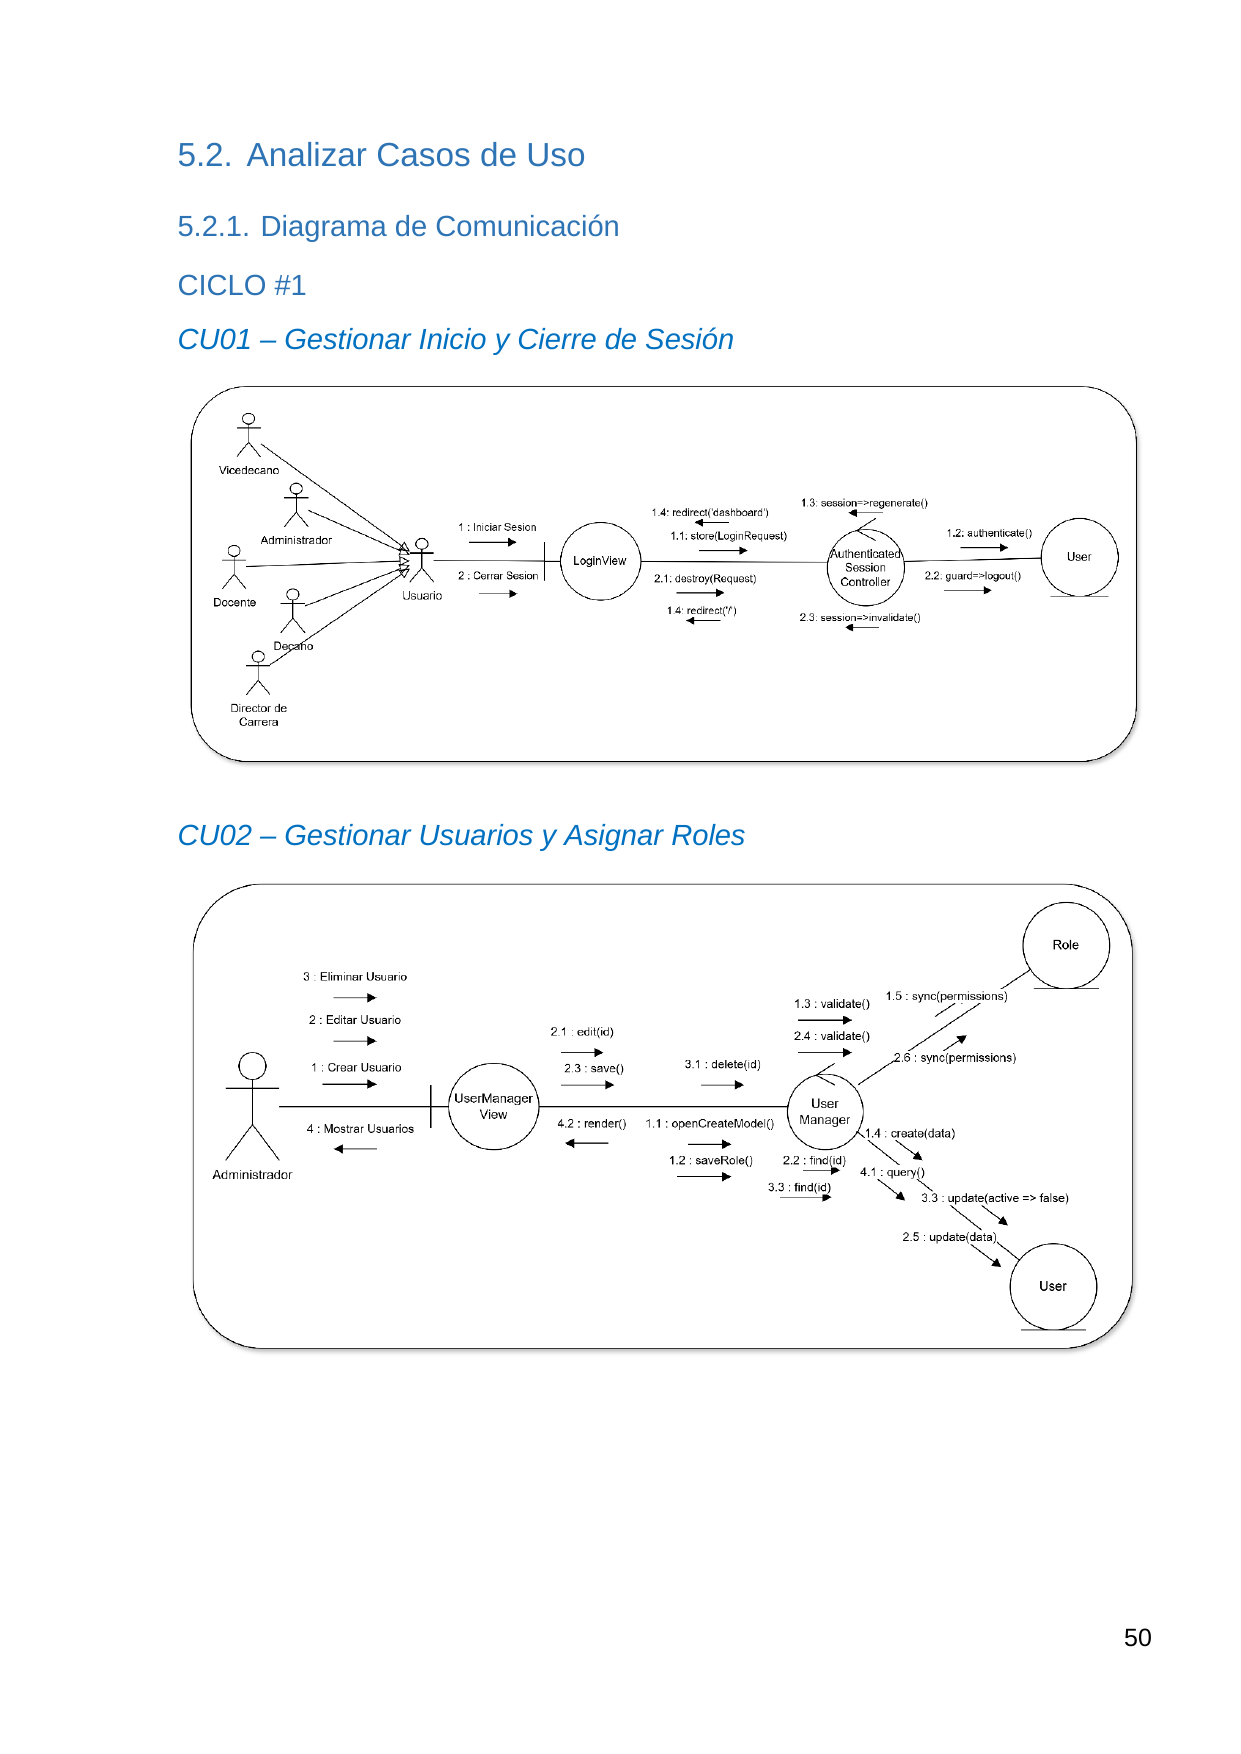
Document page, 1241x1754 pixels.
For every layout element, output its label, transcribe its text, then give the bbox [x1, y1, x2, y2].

picture [177, 868, 1152, 1368]
picture [177, 372, 1152, 779]
subtitle CU01 – Gestionar Inicio y Cierre de Sesión [177, 322, 1152, 356]
subtitle CICLO #1 [177, 268, 1152, 301]
subtitle Diagrama de Comunicación [177, 209, 1152, 243]
subtitle CU02 – Gestionar Usuarios y Asignar Roles [177, 818, 1152, 851]
subtitle Analizar Casos de Uso [177, 135, 1152, 173]
